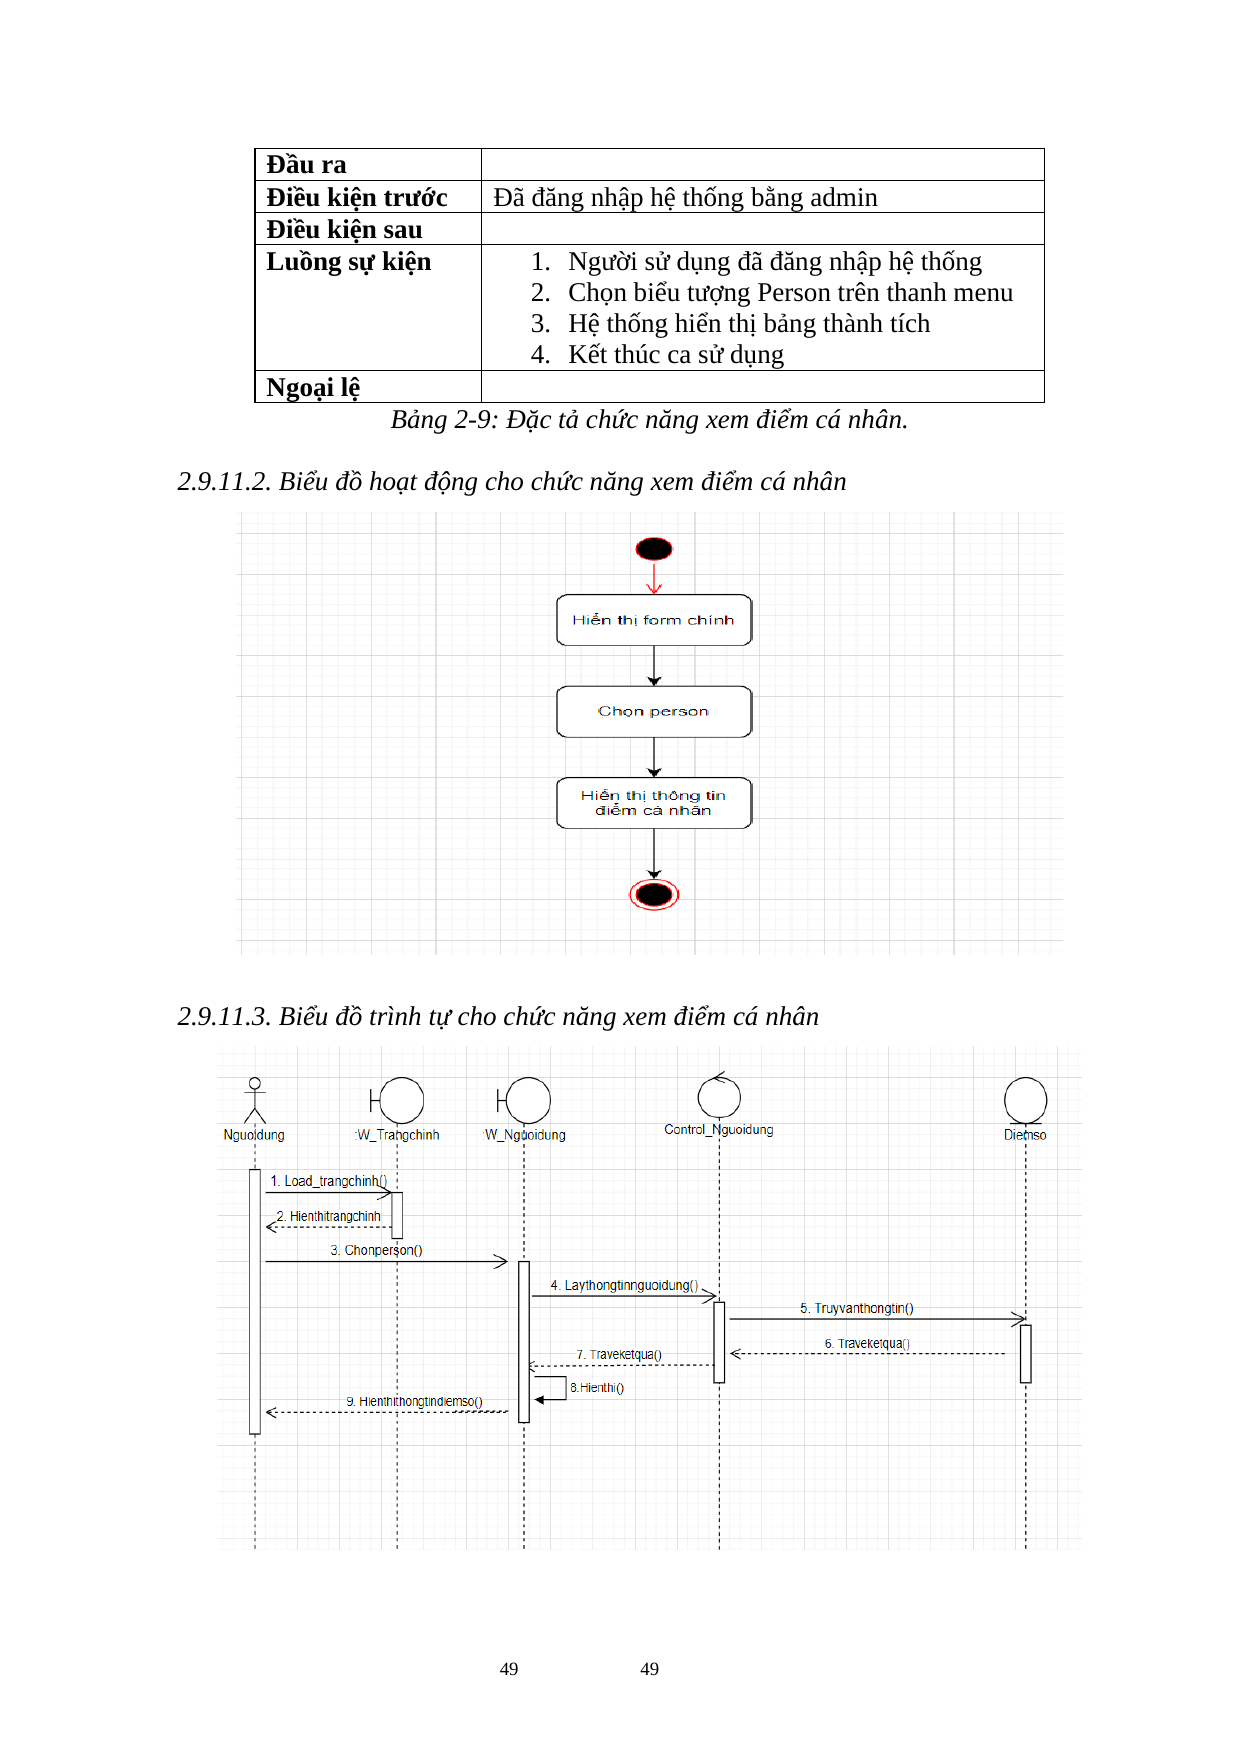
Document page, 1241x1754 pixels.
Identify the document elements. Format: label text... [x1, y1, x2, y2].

table_cell Đầu ra [256, 149, 481, 180]
table_cell Người sử dụng đã đăng nhập hệ thống Chọn biểu tượng Person trên thanh menu Hệ thống hiển thị bảng thành tích Kết thúc ca sử dụng [482, 245, 1044, 370]
table_cell Ngoại lệ [256, 371, 481, 402]
text Bảng 2-9: Đặc tả chức năng xem điểm cá nhân. [177, 403, 1122, 434]
table_cell Luồng sự kiện [256, 245, 481, 370]
subtitle 2.9.11.3. Biểu đồ trình tự cho chức năng xem điểm cá nhân [177, 1000, 1122, 1031]
subtitle 2.9.11.2. Biểu đồ hoạt động cho chức năng xem điểm cá nhân [177, 465, 1122, 496]
table_cell Đã đăng nhập hệ thống bằng admin [482, 181, 1044, 212]
table_cell Điều kiện trước [256, 181, 481, 212]
table_cell [482, 371, 1044, 402]
table_cell [482, 213, 1044, 244]
picture [236, 512, 1064, 955]
table_cell [482, 149, 1044, 180]
picture [217, 1046, 1083, 1550]
table_cell Điều kiện sau [256, 213, 481, 244]
